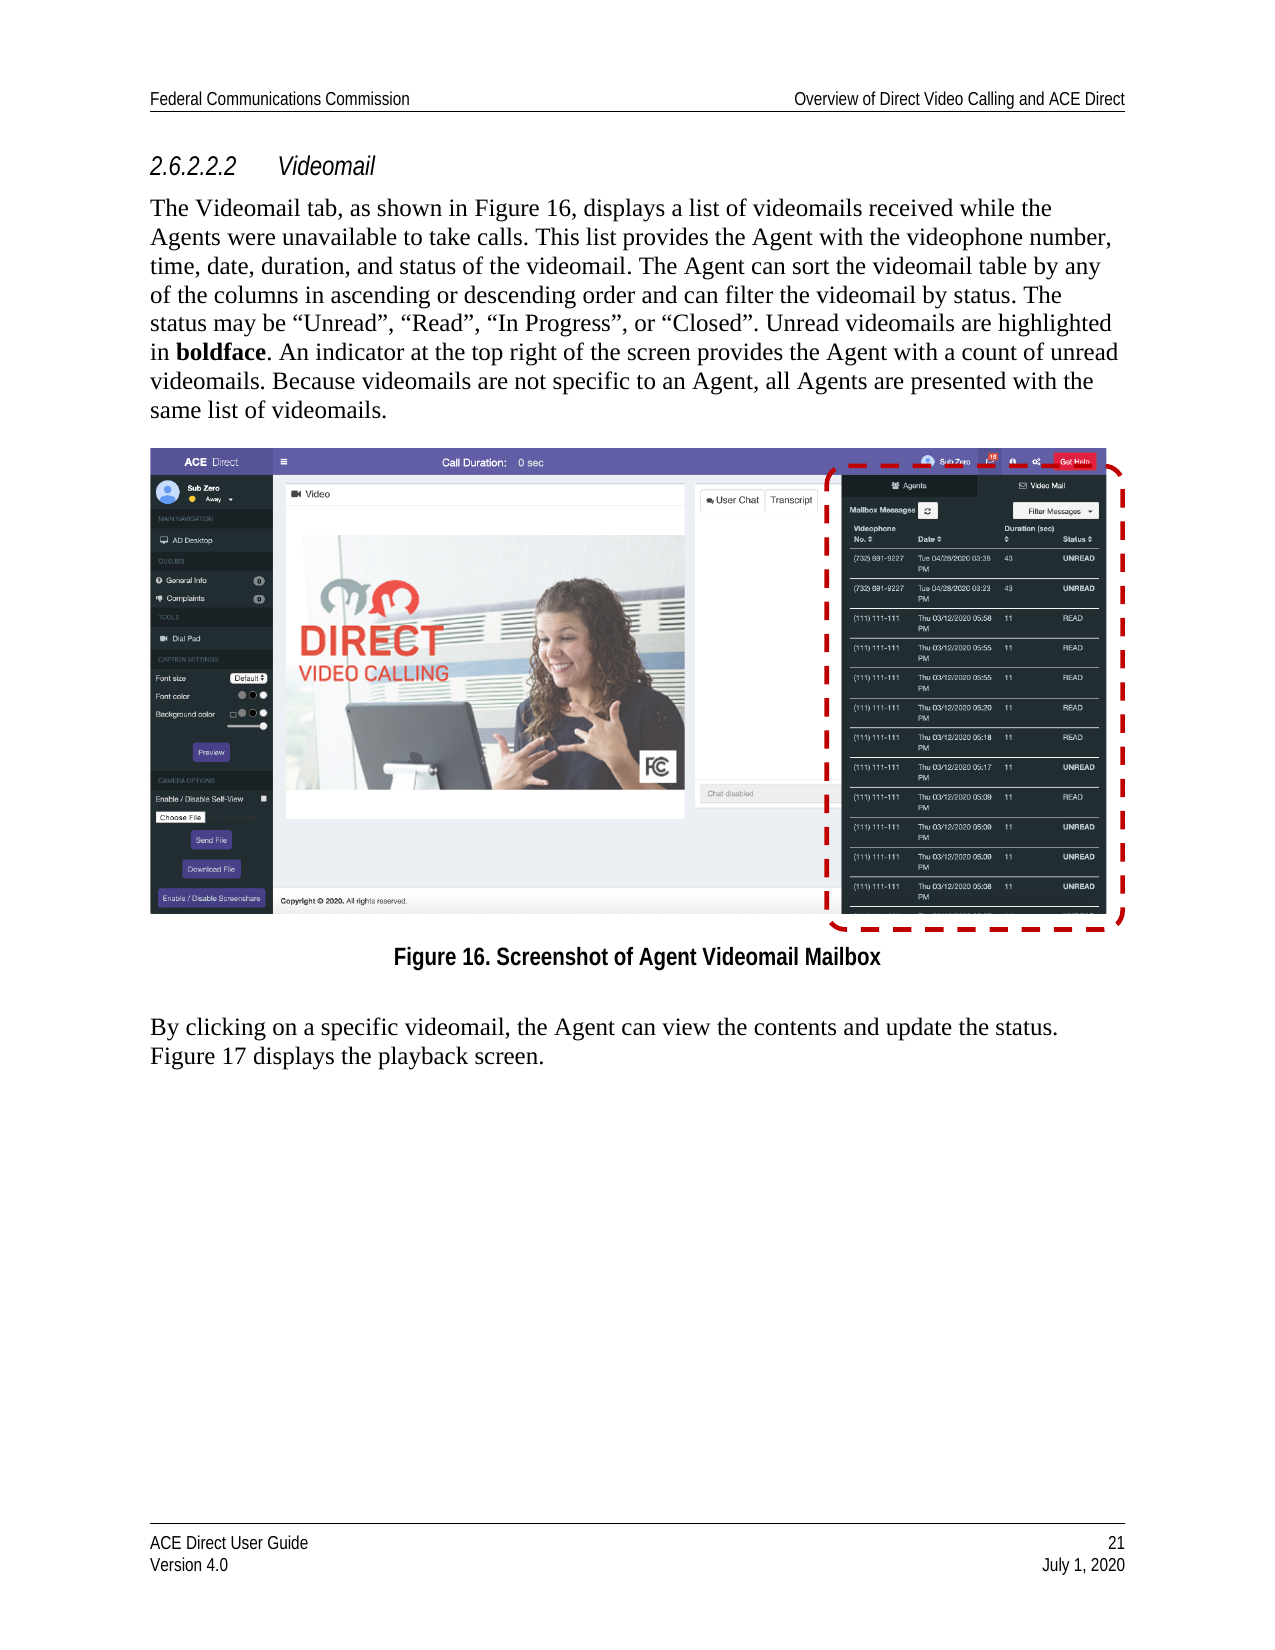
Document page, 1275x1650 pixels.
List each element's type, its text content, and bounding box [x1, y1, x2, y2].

text The Videomail tab, as shown in Figure 16, displays a list of videomails received while the Agents were unavailable to take calls. This list provides the Agent with the videophone number, time, date, duration, and status of the videomail. The Agent can sort the videomail table by any of the columns in ascending or descending order and can filter the videomail by status. The status may be “Unread”, “Read”, “In Progress”, or “Closed”. Unread videomails are highlighted in boldface. An indicator at the top right of the screen provides the Agent with a count of unread videomails. Because videomails are not specific to an Agent, all Agents are presented with the same list of videomails. [150, 193, 1125, 423]
subtitle Videomail [150, 150, 1125, 181]
text By clicking on a specific videomail, the Agent can view the contents and update the status. Figure 17 displays the playback screen. [150, 1012, 1125, 1070]
